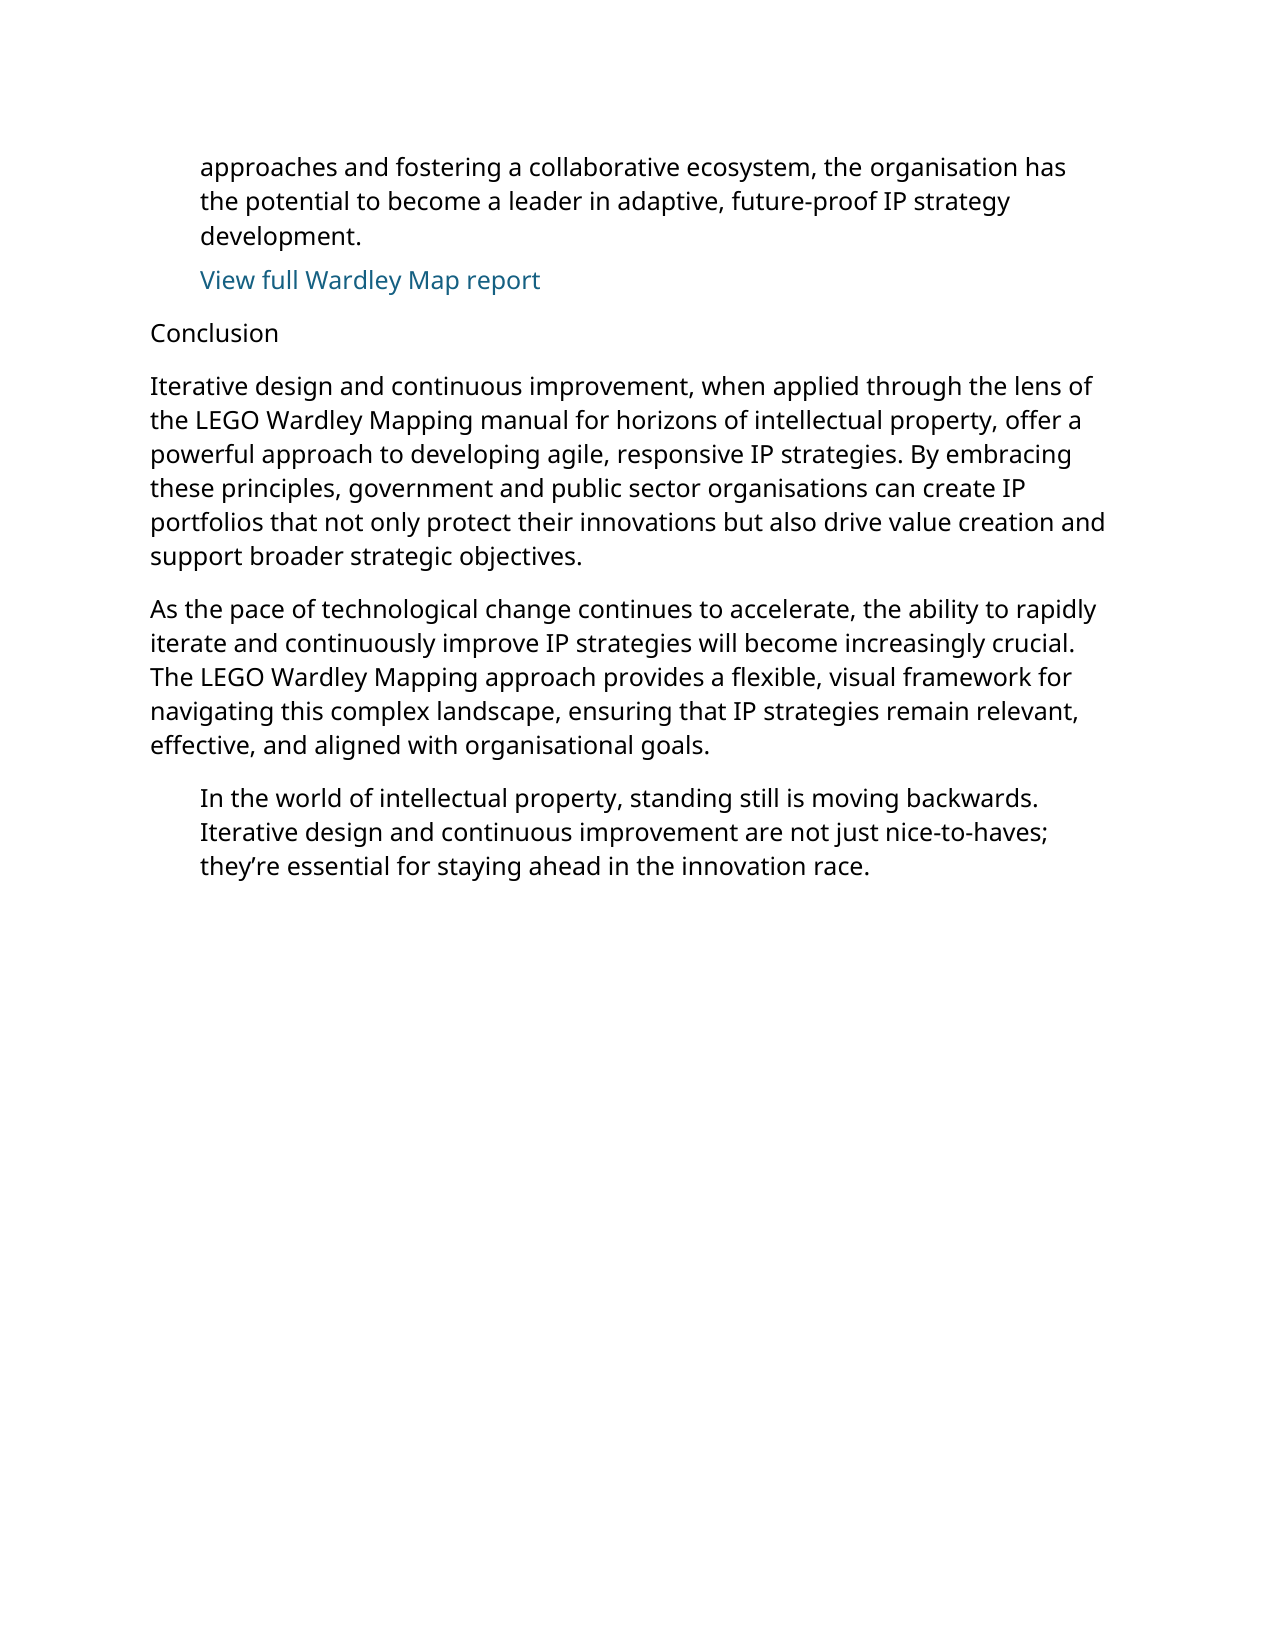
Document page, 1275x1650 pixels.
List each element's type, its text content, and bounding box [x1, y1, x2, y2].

text As the pace of technological change continues to accelerate, the ability to rapidly iterate and continuously improve IP strategies will become increasingly crucial. The LEGO Wardley Mapping approach provides a flexible, visual framework for navigating this complex landscape, ensuring that IP strategies remain relevant, effective, and aligned with organisational goals. [150, 591, 1125, 762]
text In the world of intellectual property, standing still is moving backwards. Iterative design and continuous improvement are not just nice-to-haves; they’re essential for staying ahead in the innovation race. [200, 780, 1075, 883]
text Iterative design and continuous improvement, when applied through the lens of the LEGO Wardley Mapping manual for horizons of intellectual property, offer a powerful approach to developing agile, responsive IP strategies. By embracing these principles, government and public sector organisations can create IP portfolios that not only protect their innovations but also drive value creation and support broader strategic objectives. [150, 368, 1125, 573]
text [200, 150, 1075, 252]
text Conclusion [150, 315, 1125, 349]
text View full Wardley Map report [200, 263, 1075, 297]
